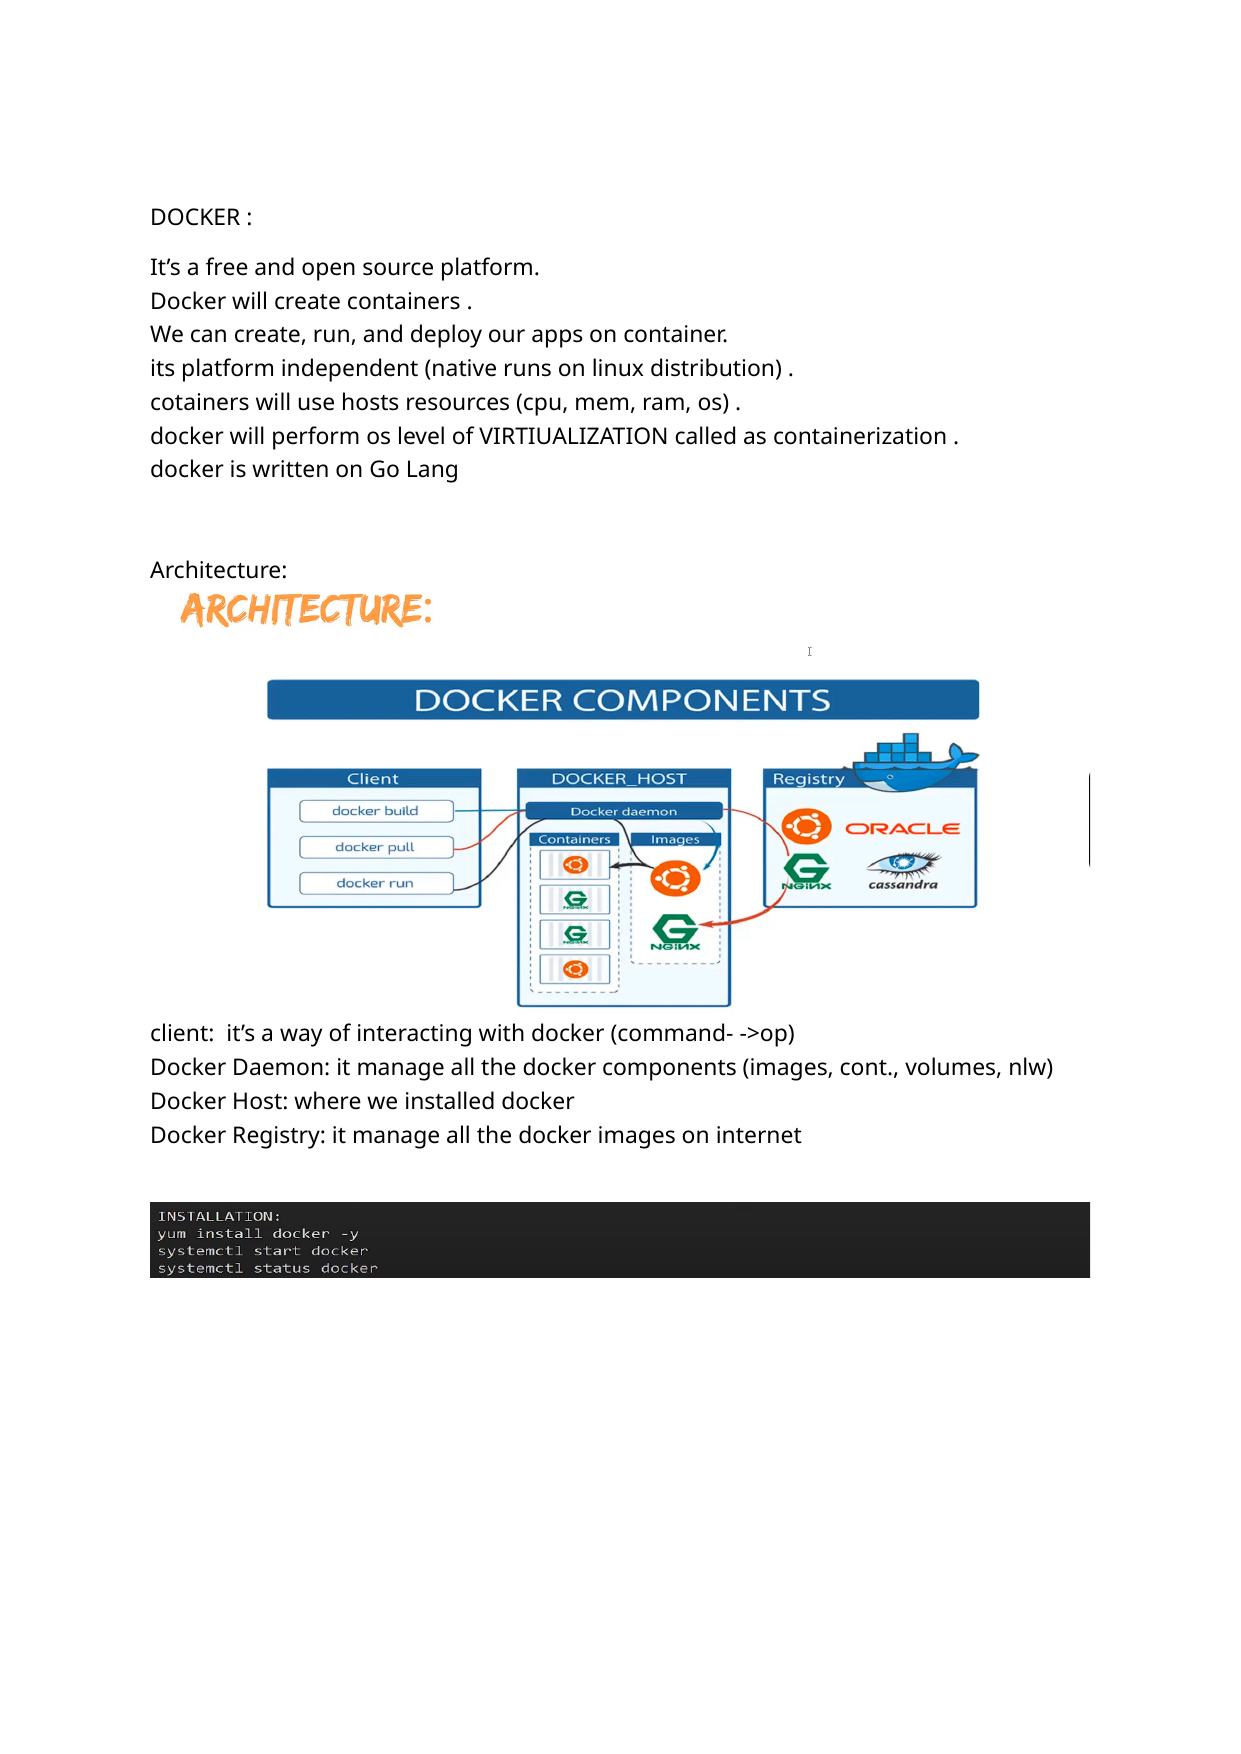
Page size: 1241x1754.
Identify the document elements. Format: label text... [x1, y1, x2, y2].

text It’s a free and open source platform. Docker will create containers . We can create, run, and deploy our apps on container. its platform independent (native runs on linux distribution) . cotainers will use hosts resources (cpu, mem, ram, os) . docker will perform os level of VIRTIUALIZATION called as containerization . docker is written on Go Lang [150, 251, 1090, 484]
text Architecture: client: it’s a way of interacting with docker (command- ->op) Docker Daemon: it manage all the docker components (images, cont., volumes, nlw) Docker Host: where we installed docker Docker Registry: it manage all the docker images on internet [150, 1015, 1090, 1150]
picture [150, 1202, 1091, 1278]
text Architecture: client: it’s a way of interacting with docker (command- ->op) Docker Daemon: it manage all the docker components (images, cont., volumes, nlw) Docker Host: where we installed docker Docker Registry: it manage all the docker images on internet [150, 554, 1090, 587]
picture [150, 587, 1091, 1015]
text DOCKER : [150, 200, 1090, 232]
